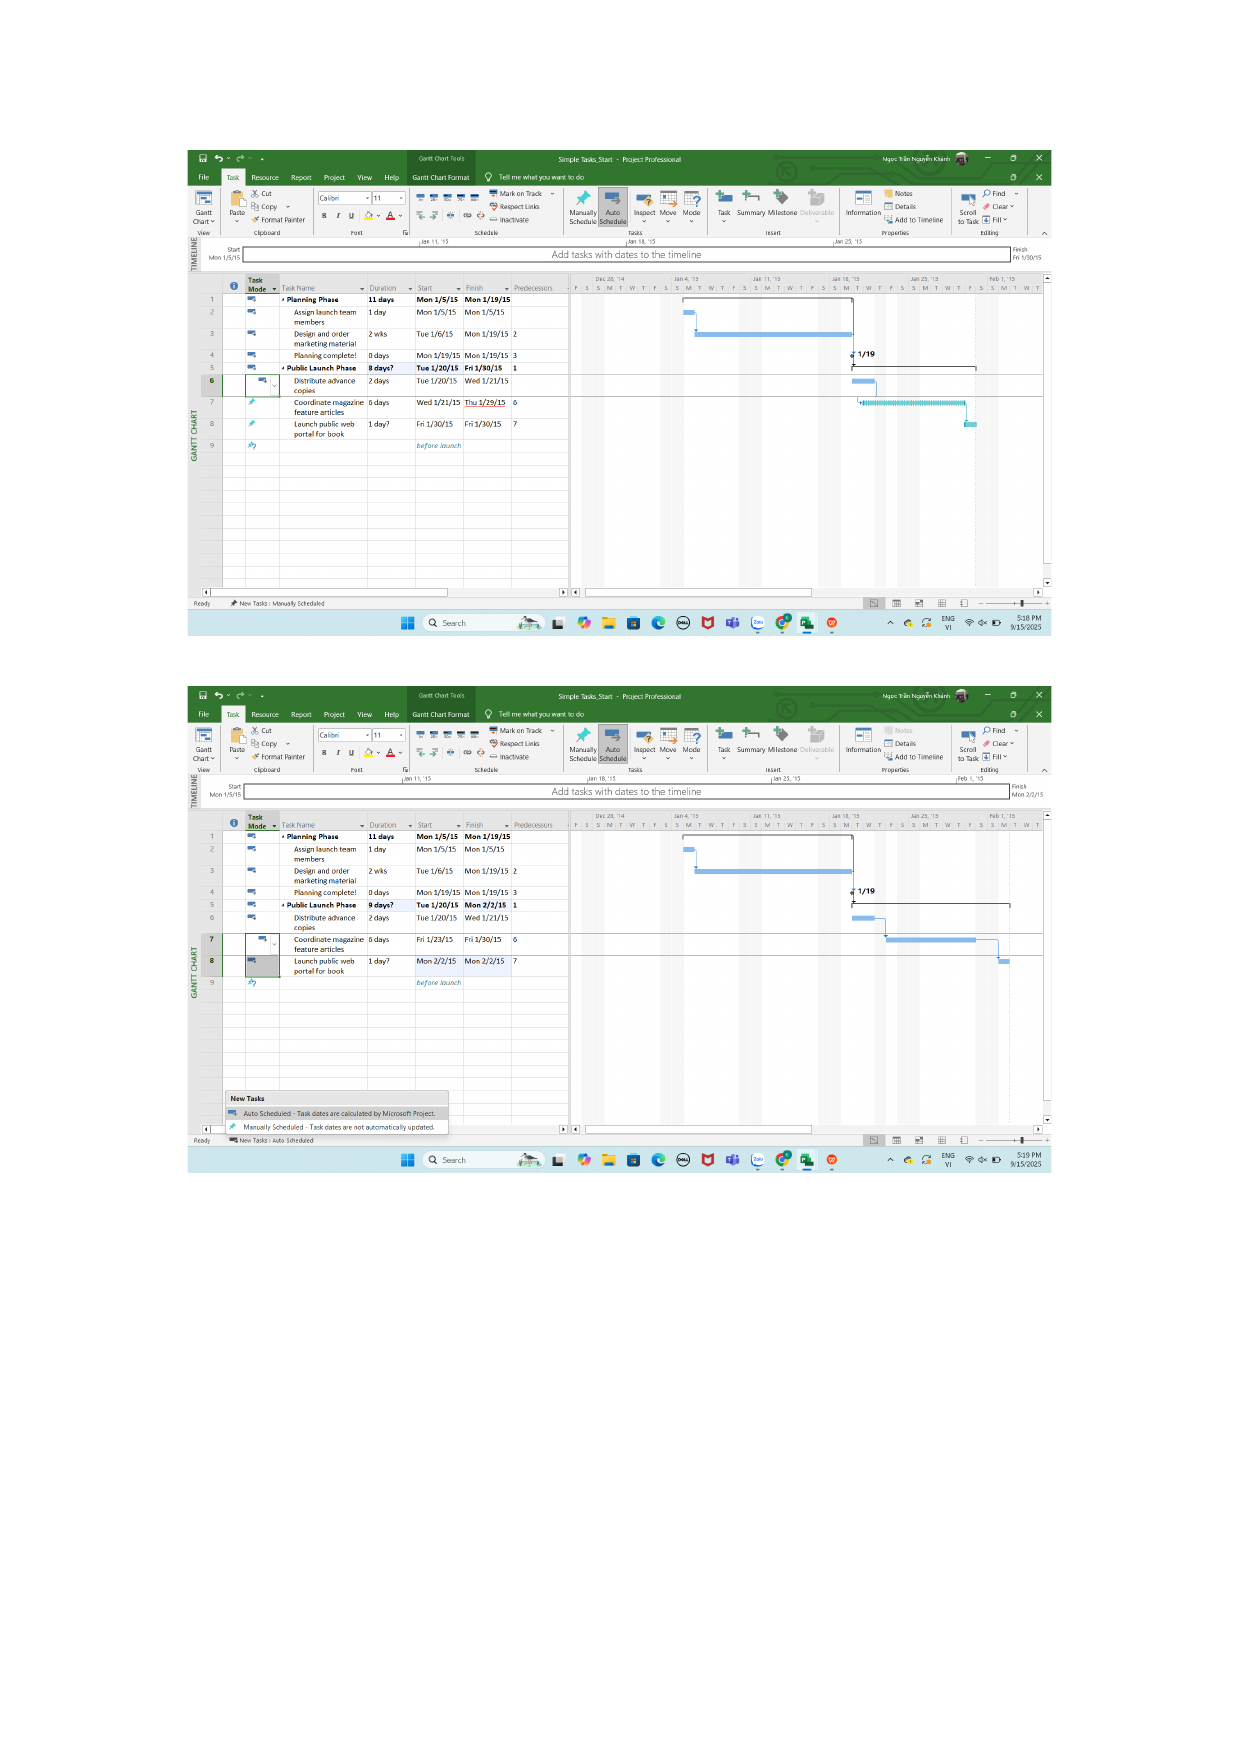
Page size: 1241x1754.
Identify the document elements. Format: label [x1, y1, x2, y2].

picture [187, 686, 1052, 1173]
picture [187, 150, 1052, 636]
